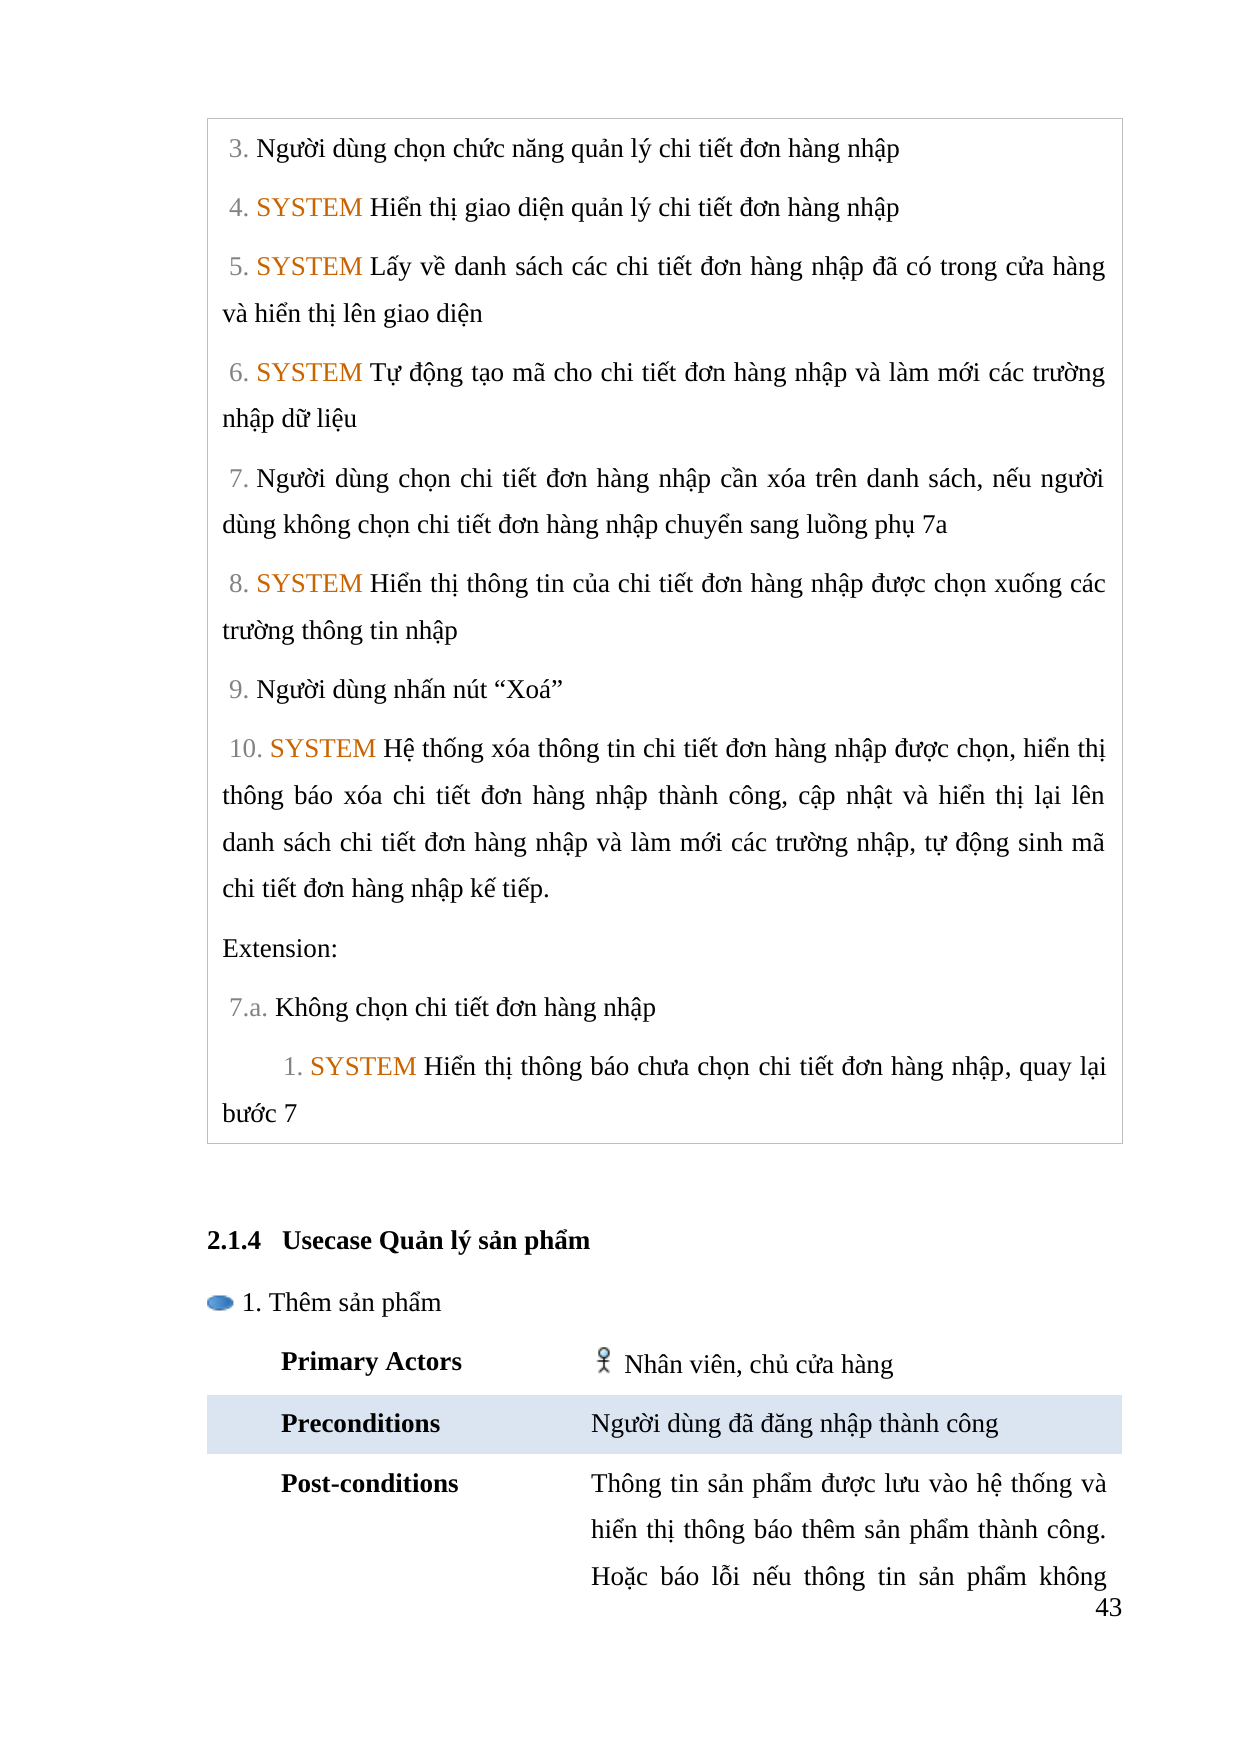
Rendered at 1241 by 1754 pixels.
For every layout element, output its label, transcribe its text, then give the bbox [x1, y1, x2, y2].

picture [589, 1346, 618, 1374]
table_cell Extension: [208, 919, 1122, 978]
text 1. Thêm sản phẩm [207, 1283, 1122, 1317]
table_cell 5. SYSTEM Lấy về danh sách các chi tiết đơn hàng nhập đã có trong cửa hàng và hiển thị lên giao diện 6. SYSTEM Tự động tạo mã cho chi tiết đơn hàng nhập và làm mới các trường nhập dữ liệu 7. Người dùng chọn chi tiết đơn hàng nhập cần xóa trên danh sách, nếu người dùng không chọn chi tiết đơn hàng nhập chuyển sang luồng phụ 7a 8. SYSTEM Hiển thị thông tin của chi tiết đơn hàng nhập được chọn xuống các trường thông tin nhập 9. Người dùng nhấn nút “Xoá” 10. SYSTEM Hệ thống xóa thông tin chi tiết đơn hàng nhập được chọn, hiển thị thông báo xóa chi tiết đơn hàng nhập thành công, cập nhật và hiển thị lại lên danh sách chi tiết đơn hàng nhập và làm mới các trường nhập, tự động sinh mã chi tiết đơn hàng nhập kế tiếp. [208, 238, 1122, 919]
table_header Nhân viên, chủ cửa hàng [515, 1333, 1122, 1395]
table_cell 1. SYSTEM Hiển thị thông báo chưa chọn chi tiết đơn hàng nhập, quay lại bước 7 [208, 1038, 1122, 1143]
table_cell 4. SYSTEM Hiển thị giao diện quản lý chi tiết đơn hàng nhập [208, 178, 1122, 237]
table_cell Post-conditions [207, 1454, 515, 1591]
subtitle Usecase Quản lý sản phẩm [207, 1224, 1122, 1256]
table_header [208, 119, 1122, 178]
table_cell Preconditions [207, 1395, 515, 1454]
picture [206, 1288, 235, 1312]
table_cell 7.a. Không chọn chi tiết đơn hàng nhập [208, 978, 1122, 1037]
table_cell Người dùng đã đăng nhập thành công [515, 1395, 1122, 1454]
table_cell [515, 1454, 1122, 1591]
table_header Primary Actors [207, 1333, 515, 1395]
